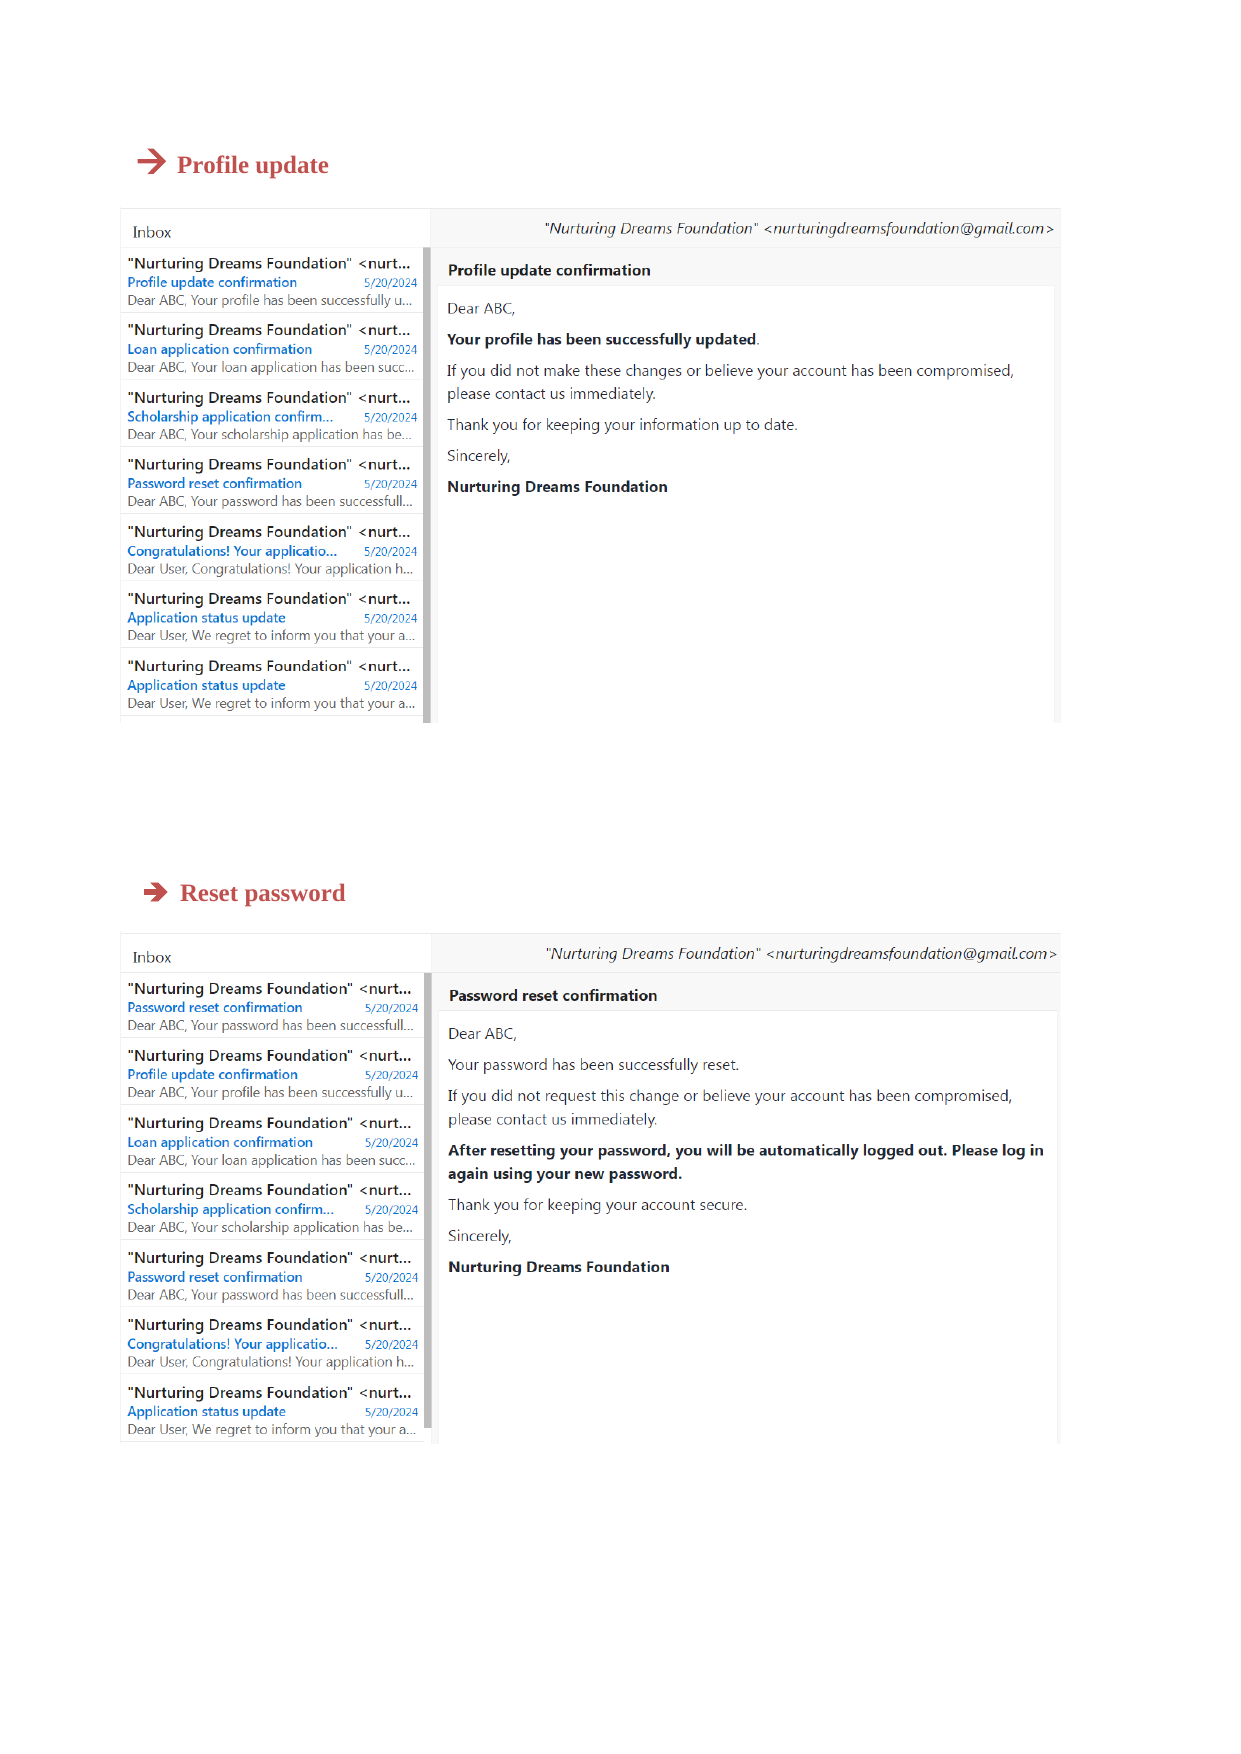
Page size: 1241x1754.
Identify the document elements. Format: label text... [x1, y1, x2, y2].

list Reset password [142, 878, 1090, 906]
picture [120, 931, 1061, 1444]
text Profile update [91, 150, 1090, 181]
picture [120, 207, 1061, 723]
